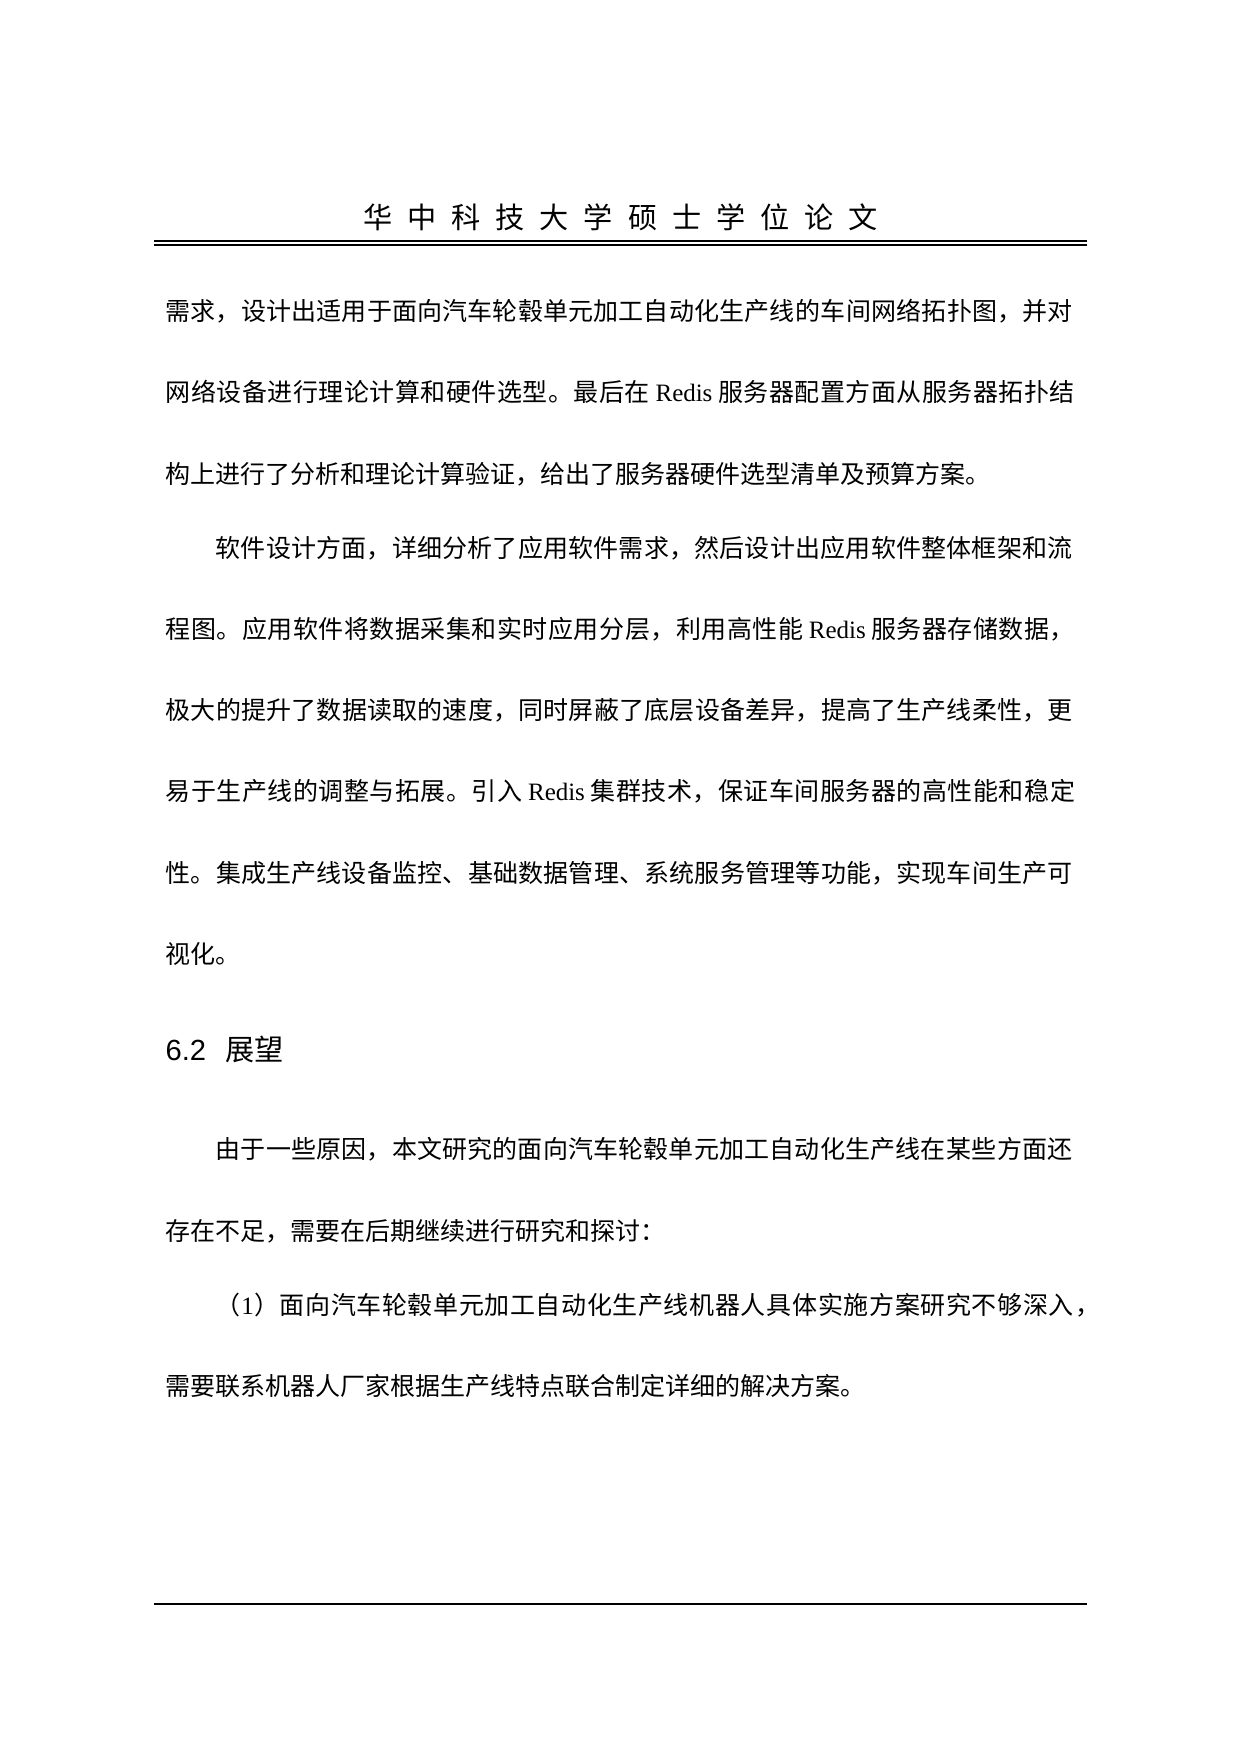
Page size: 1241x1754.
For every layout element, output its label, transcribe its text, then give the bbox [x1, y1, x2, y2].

text 由于一些原因，本文研究的面向汽车轮毂单元加工自动化生产线在某些方面还存在不足，需要在后期继续进行研究和探讨： [165, 1116, 1075, 1262]
subtitle 展望 [165, 1015, 1075, 1080]
text 软件设计方面，详细分析了应用软件需求，然后设计出应用软件整体框架和流程图。应用软件将数据采集和实时应用分层，利用高性能Redis服务器存储数据，极大的提升了数据读取的速度，同时屏蔽了底层设备差异，提高了生产线柔性，更易于生产线的调整与拓展。引入Redis集群技术，保证车间服务器的高性能和稳定性。集成生产线设备监控、基础数据管理、系统服务管理等功能，实现车间生产可视化。 [165, 514, 1075, 985]
text （1）面向汽车轮毂单元加工自动化生产线机器人具体实施方案研究不够深入，需要联系机器人厂家根据生产线特点联合制定详细的解决方案。 [165, 1271, 1075, 1417]
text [165, 277, 1075, 505]
